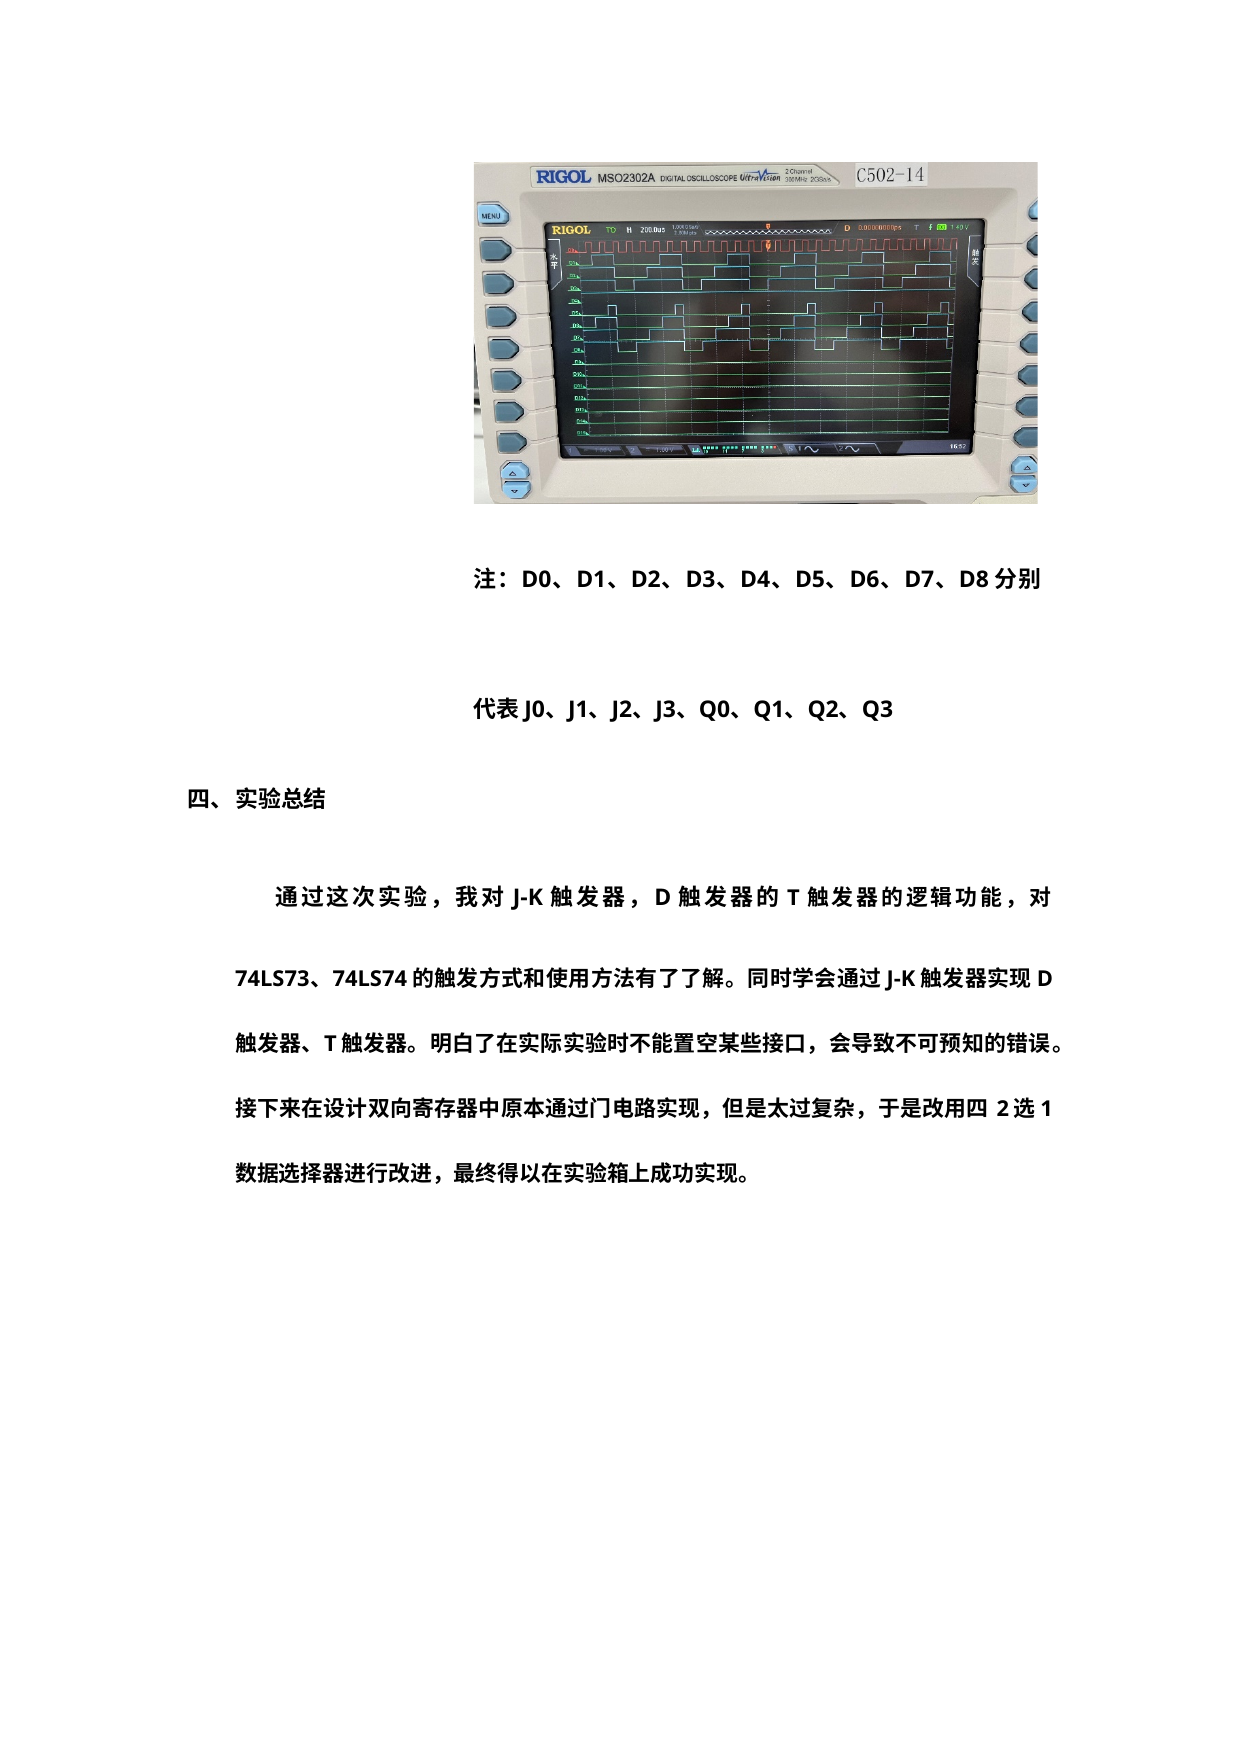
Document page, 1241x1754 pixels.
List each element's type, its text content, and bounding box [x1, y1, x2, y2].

table_cell 注：D0、D1、D2、D3、D4、D5、D6、D7、D8分别代表J0、J1、J2、J3、Q0、Q1、Q2、Q3 [463, 545, 1053, 765]
table_header [463, 162, 1053, 544]
picture [473, 162, 1038, 504]
list 通过这次实验，我对J-K触发器，D触发器的T触发器的逻辑功能，对74LS73、74LS74的触发方式和使用方法有了了解。同时学会通过J-K触发器实现D触发器、T触发器。明白了在实际实验时不能置空某些接口，会导致不可预知的错误。接下来在设计双向寄存器中原本通过门电路实现，但是太过复杂，于是改用四2选1数据选择器进行改进，最终得以在实验箱上成功实现。 [235, 863, 1053, 1188]
list 实验总结 [187, 765, 1053, 830]
